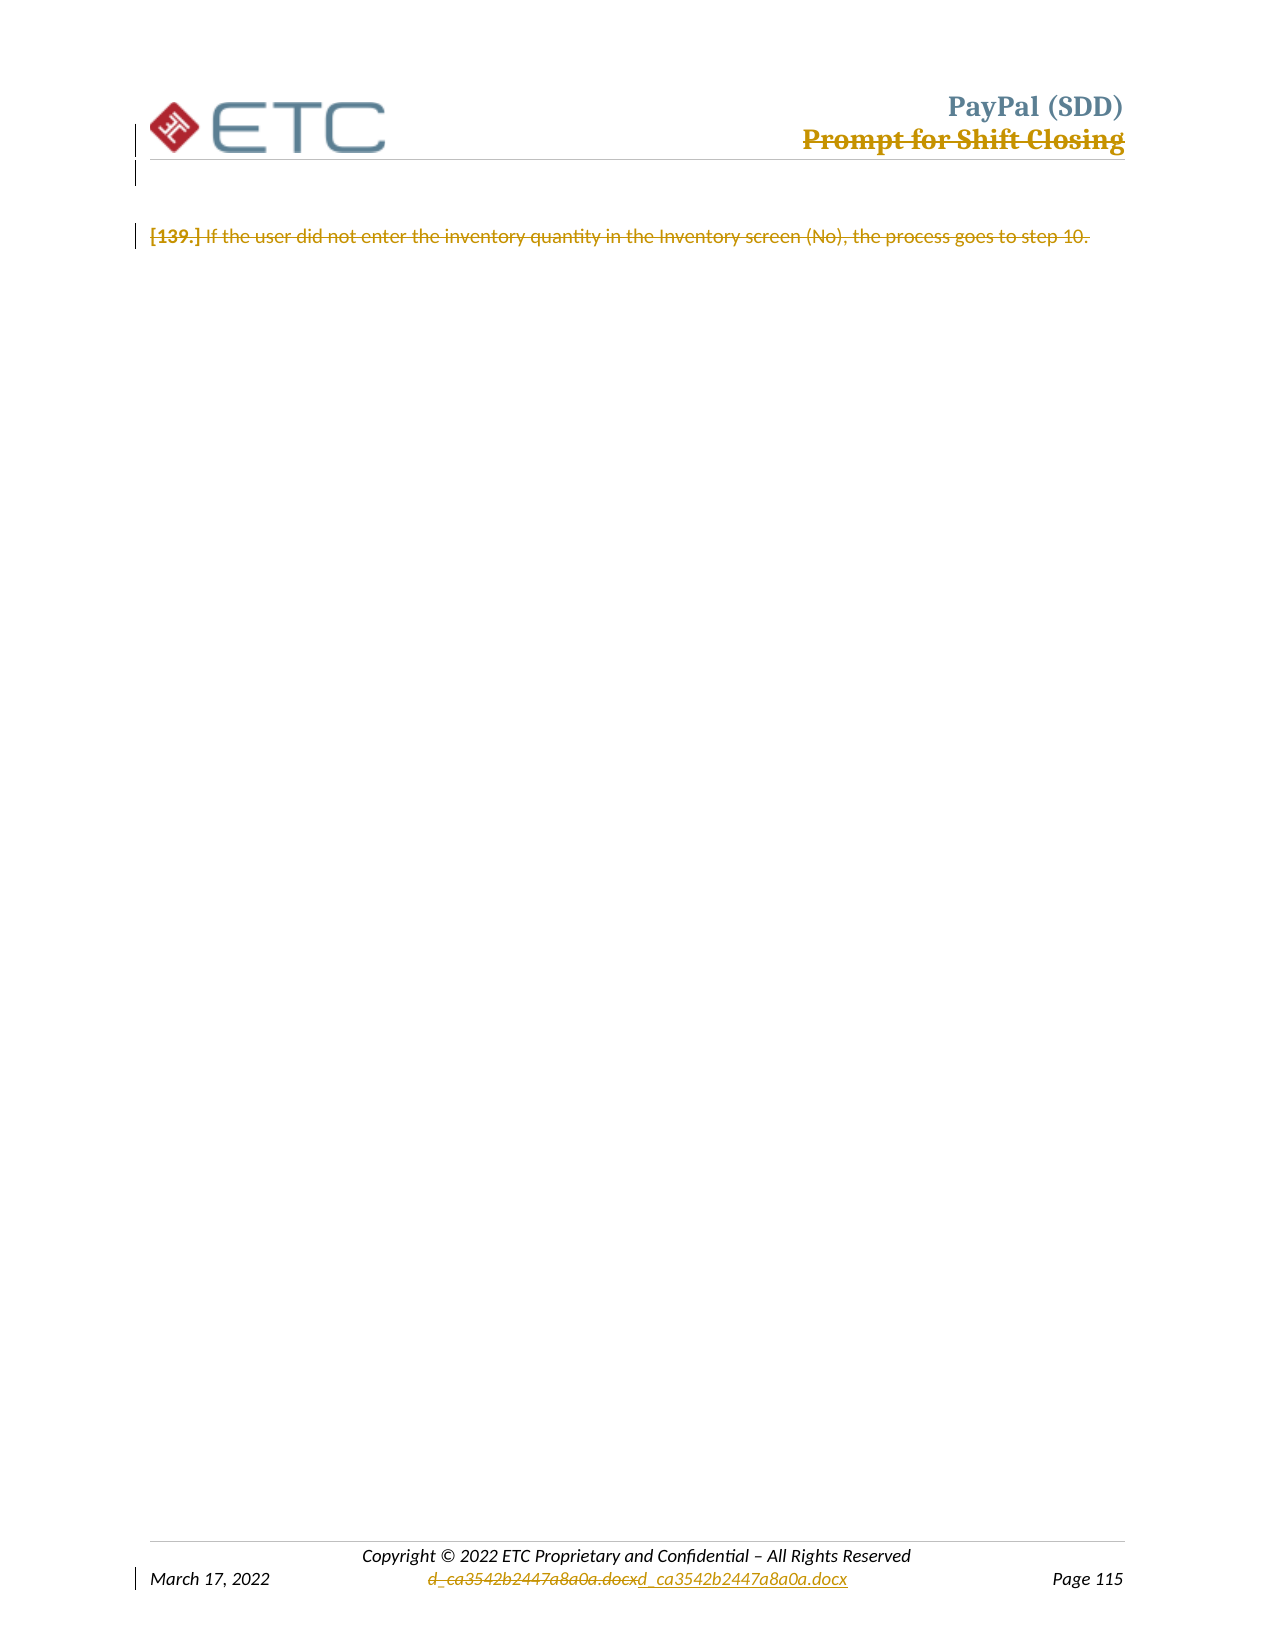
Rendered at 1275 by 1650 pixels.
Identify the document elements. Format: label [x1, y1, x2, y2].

picture [150, 102, 386, 153]
